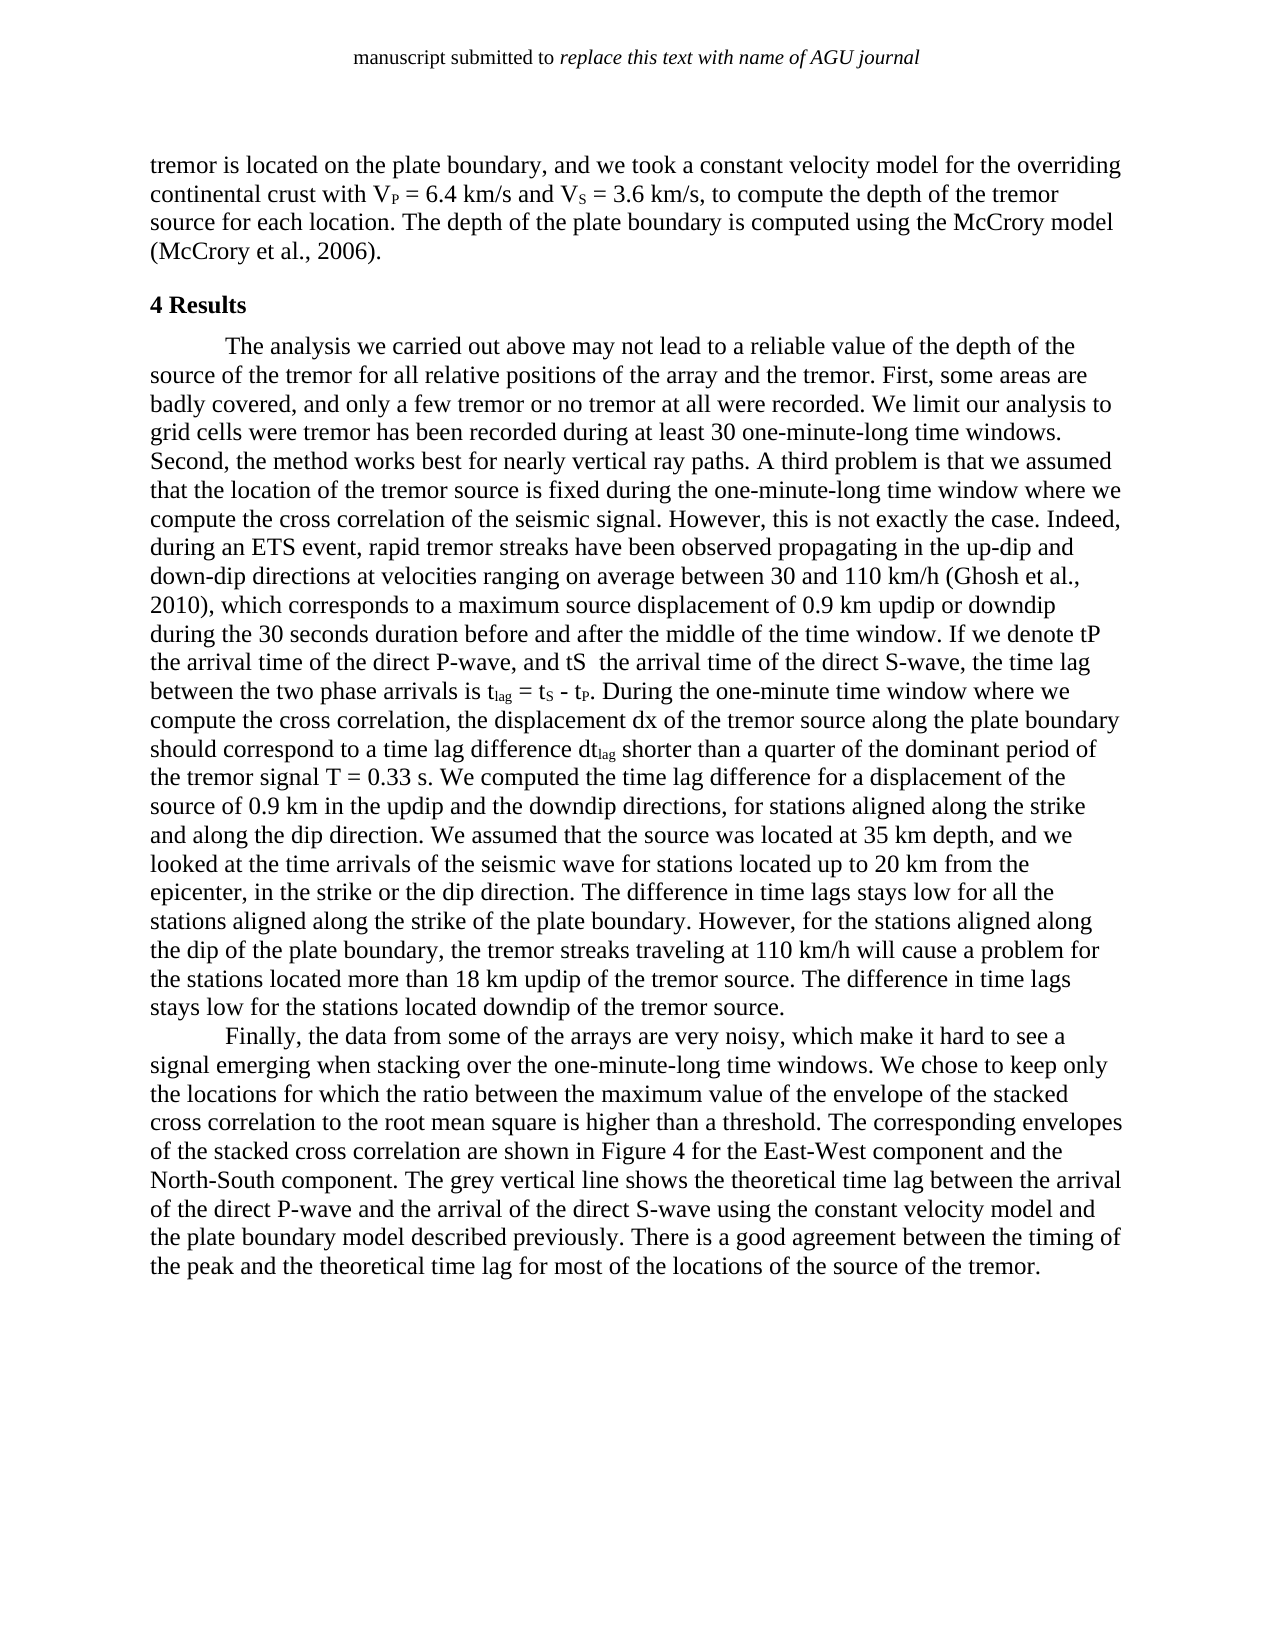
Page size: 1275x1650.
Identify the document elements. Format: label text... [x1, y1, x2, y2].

text The analysis we carried out above may not lead to a reliable value of the depth of the source of the tremor for all relative positions of the array and the tremor. First, some areas are badly covered, and only a few tremor or no tremor at all were recorded. We limit our analysis to grid cells were tremor has been recorded during at least 30 one-minute-long time windows. Second, the method works best for nearly vertical ray paths. A third problem is that we assumed that the location of the tremor source is fixed during the one-minute-long time window where we compute the cross correlation of the seismic signal. However, this is not exactly the case. Indeed, during an ETS event, rapid tremor streaks have been observed propagating in the up-dip and down-dip directions at velocities ranging on average between 30 and 110 km/h (Ghosh et al., 2010), which corresponds to a maximum source displacement of 0.9 km updip or downdip during the 30 seconds duration before and after the middle of the time window. If we denote tP the arrival time of the direct P-wave, and tS the arrival time of the direct S-wave, the time lag between the two phase arrivals is tlag = tS - tP. During the one-minute time window where we compute the cross correlation, the displacement dx of the tremor source along the plate boundary should correspond to a time lag difference dtlag shorter than a quarter of the dominant period of the tremor signal T = 0.33 s. We computed the time lag difference for a displacement of the source of 0.9 km in the updip and the downdip directions, for stations aligned along the strike and along the dip direction. We assumed that the source was located at 35 km depth, and we looked at the time arrivals of the seismic wave for stations located up to 20 km from the epicenter, in the strike or the dip direction. The difference in time lags stays low for all the stations aligned along the strike of the plate boundary. However, for the stations aligned along the dip of the plate boundary, the tremor streaks traveling at 110 km/h will cause a problem for the stations located more than 18 km updip of the tremor source. The difference in time lags stays low for the stations located downdip of the tremor source. [150, 331, 1125, 1021]
text Finally, the data from some of the arrays are very noisy, which make it hard to see a signal emerging when stacking over the one-minute-long time windows. We chose to keep only the locations for which the ratio between the maximum value of the envelope of the stacked cross correlation to the root mean square is higher than a threshold. The corresponding envelopes of the stacked cross correlation are shown in Figure 4 for the East-West component and the North-South component. The grey vertical line shows the theoretical time lag between the arrival of the direct P-wave and the arrival of the direct S-wave using the constant velocity model and the plate boundary model described previously. There is a good agreement between the timing of the peak and the theoretical time lag for most of the locations of the source of the tremor. [150, 1021, 1125, 1280]
subtitle 4 Results [150, 290, 1125, 319]
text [150, 150, 1125, 265]
